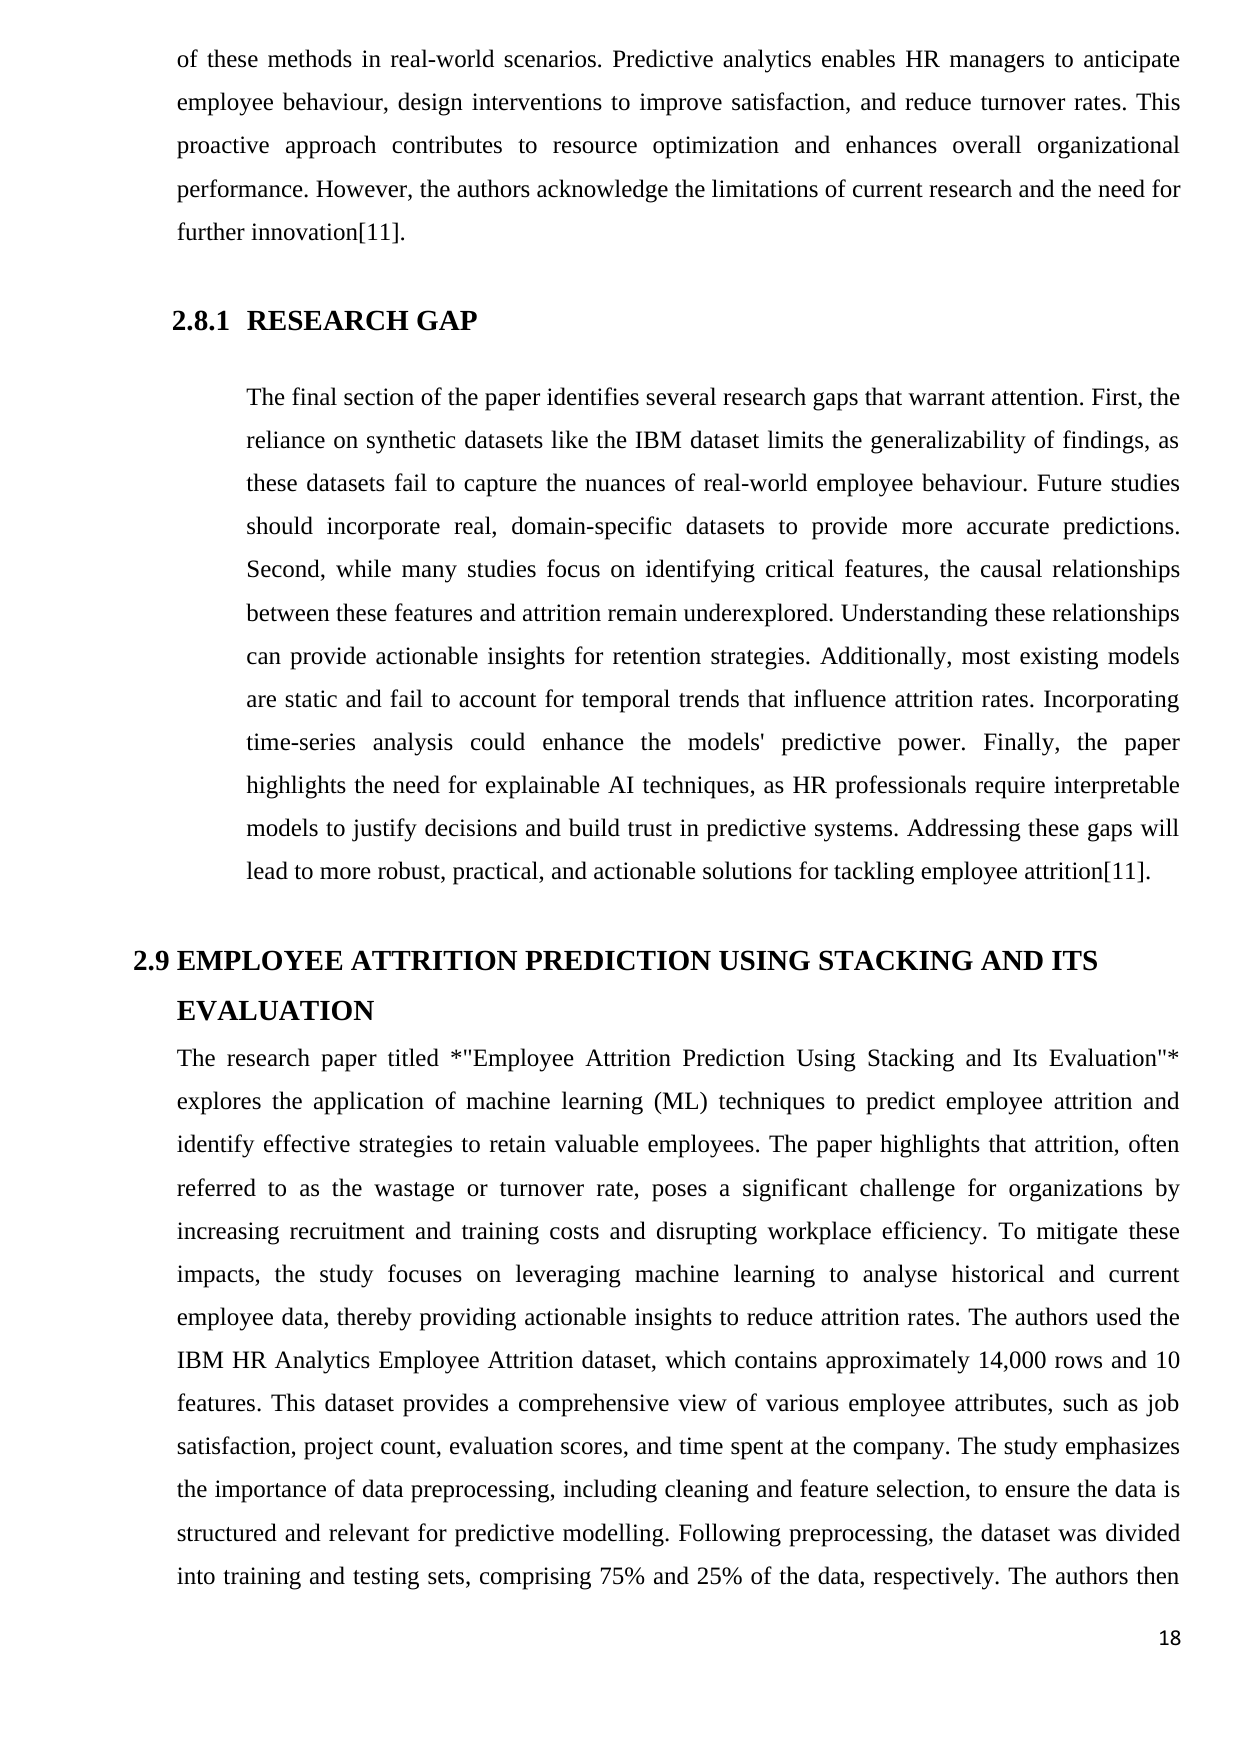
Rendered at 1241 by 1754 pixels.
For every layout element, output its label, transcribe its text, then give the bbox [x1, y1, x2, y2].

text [177, 44, 1181, 246]
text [177, 1043, 1181, 1589]
list RESEARCH GAP [172, 303, 1181, 337]
text The final section of the paper identifies several research gaps that warrant attention. First, the reliance on synthetic datasets like the IBM dataset limits the generalizability of findings, as these datasets fail to capture the nuances of real-world employee behaviour. Future studies should incorporate real, domain-specific datasets to provide more accurate predictions. Second, while many studies focus on identifying critical features, the causal relationships between these features and attrition remain underexplored. Understanding these relationships can provide actionable insights for retention strategies. Additionally, most existing models are static and fail to account for temporal trends that influence attrition rates. Incorporating time-series analysis could enhance the models' predictive power. Finally, the paper highlights the need for explainable AI techniques, as HR professionals require interpretable models to justify decisions and build trust in predictive systems. Addressing these gaps will lead to more robust, practical, and actionable solutions for tackling employee attrition[11]. [246, 382, 1181, 885]
list EMPLOYEE ATTRITION PREDICTION USING STACKING AND ITS EVALUATION [133, 943, 1181, 1027]
